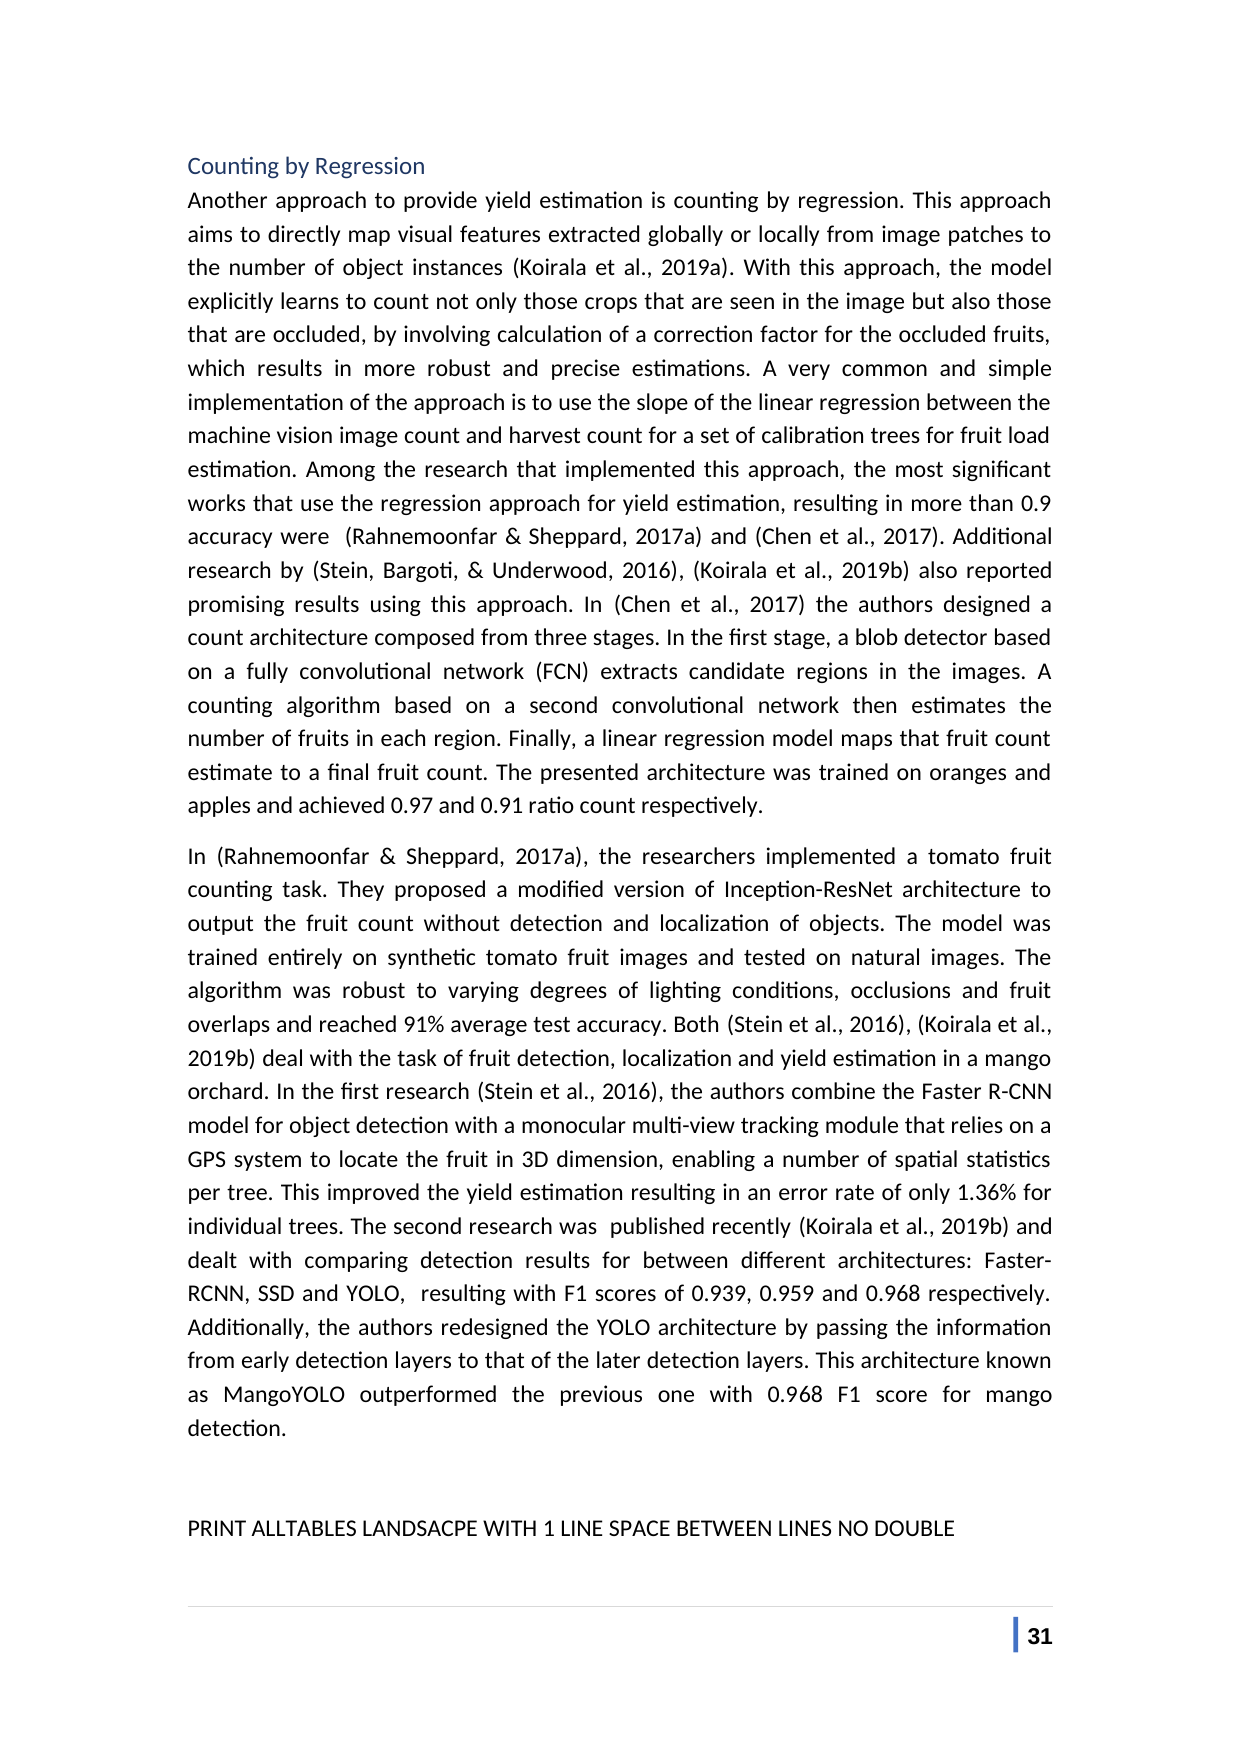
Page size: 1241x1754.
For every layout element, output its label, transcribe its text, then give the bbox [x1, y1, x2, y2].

text In (Rahnemoonfar & Sheppard, 2017a), the researchers implemented a tomato fruit counting task. They proposed a modified version of Inception-ResNet architecture to output the fruit count without detection and localization of objects. The model was trained entirely on synthetic tomato fruit images and tested on natural images. The algorithm was robust to varying degrees of lighting conditions, occlusions and fruit overlaps and reached 91% average test accuracy. Both (Stein et al., 2016), (Koirala et al., 2019b) deal with the task of fruit detection, localization and yield estimation in a mango orchard. In the first research (Stein et al., 2016), the authors combine the Faster R-CNN model for object detection with a monocular multi-view tracking module that relies on a GPS system to locate the fruit in 3D dimension, enabling a number of spatial statistics per tree. This improved the yield estimation resulting in an error rate of only 1.36% for individual trees. The second research was published recently (Koirala et al., 2019b) and dealt with comparing detection results for between different architectures: Faster-RCNN, SSD and YOLO, resulting with F1 scores of 0.939, 0.959 and 0.968 respectively. Additionally, the authors redesigned the YOLO architecture by passing the information from early detection layers to that of the later detection layers. This architecture known as MangoYOLO outperformed the previous one with 0.968 F1 score for mango detection. [187, 841, 1053, 1442]
subtitle Counting by Regression [187, 150, 1053, 181]
text Another approach to provide yield estimation is counting by regression. This approach aims to directly map visual features extracted globally or locally from image patches to the number of object instances (Koirala et al., 2019a). With this approach, the model explicitly learns to count not only those crops that are seen in the image but also those that are occluded, by involving calculation of a correction factor for the occluded fruits, which results in more robust and precise estimations. A very common and simple implementation of the approach is to use the slope of the linear regression between the machine vision image count and harvest count for a set of calibration trees for fruit load estimation. Among the research that implement this approach, (Rahnemoonfar & Sheppard, 2017a)(Chen et al., 2017)ddition(Stein, Bargoti, & Underwood, 2016), (Koirala et al., 2019b) also reported promising result us this approach. In (Chen et al., 2017) the authors designed a count architecture composed from three stages. In the first stage, a blob detector based on a fully convolutional network (FCN) extracts candidate regions in the images. A counting algorithm based on a second convolutional network then estimates the number of fruits in each region. Finally, a linear regression model maps that fruit count estimate to a final fruit count. The presented architecture was trained on oranges and apples and achieved 0.97 and 0.91 ratio count respectively. [187, 185, 1053, 820]
